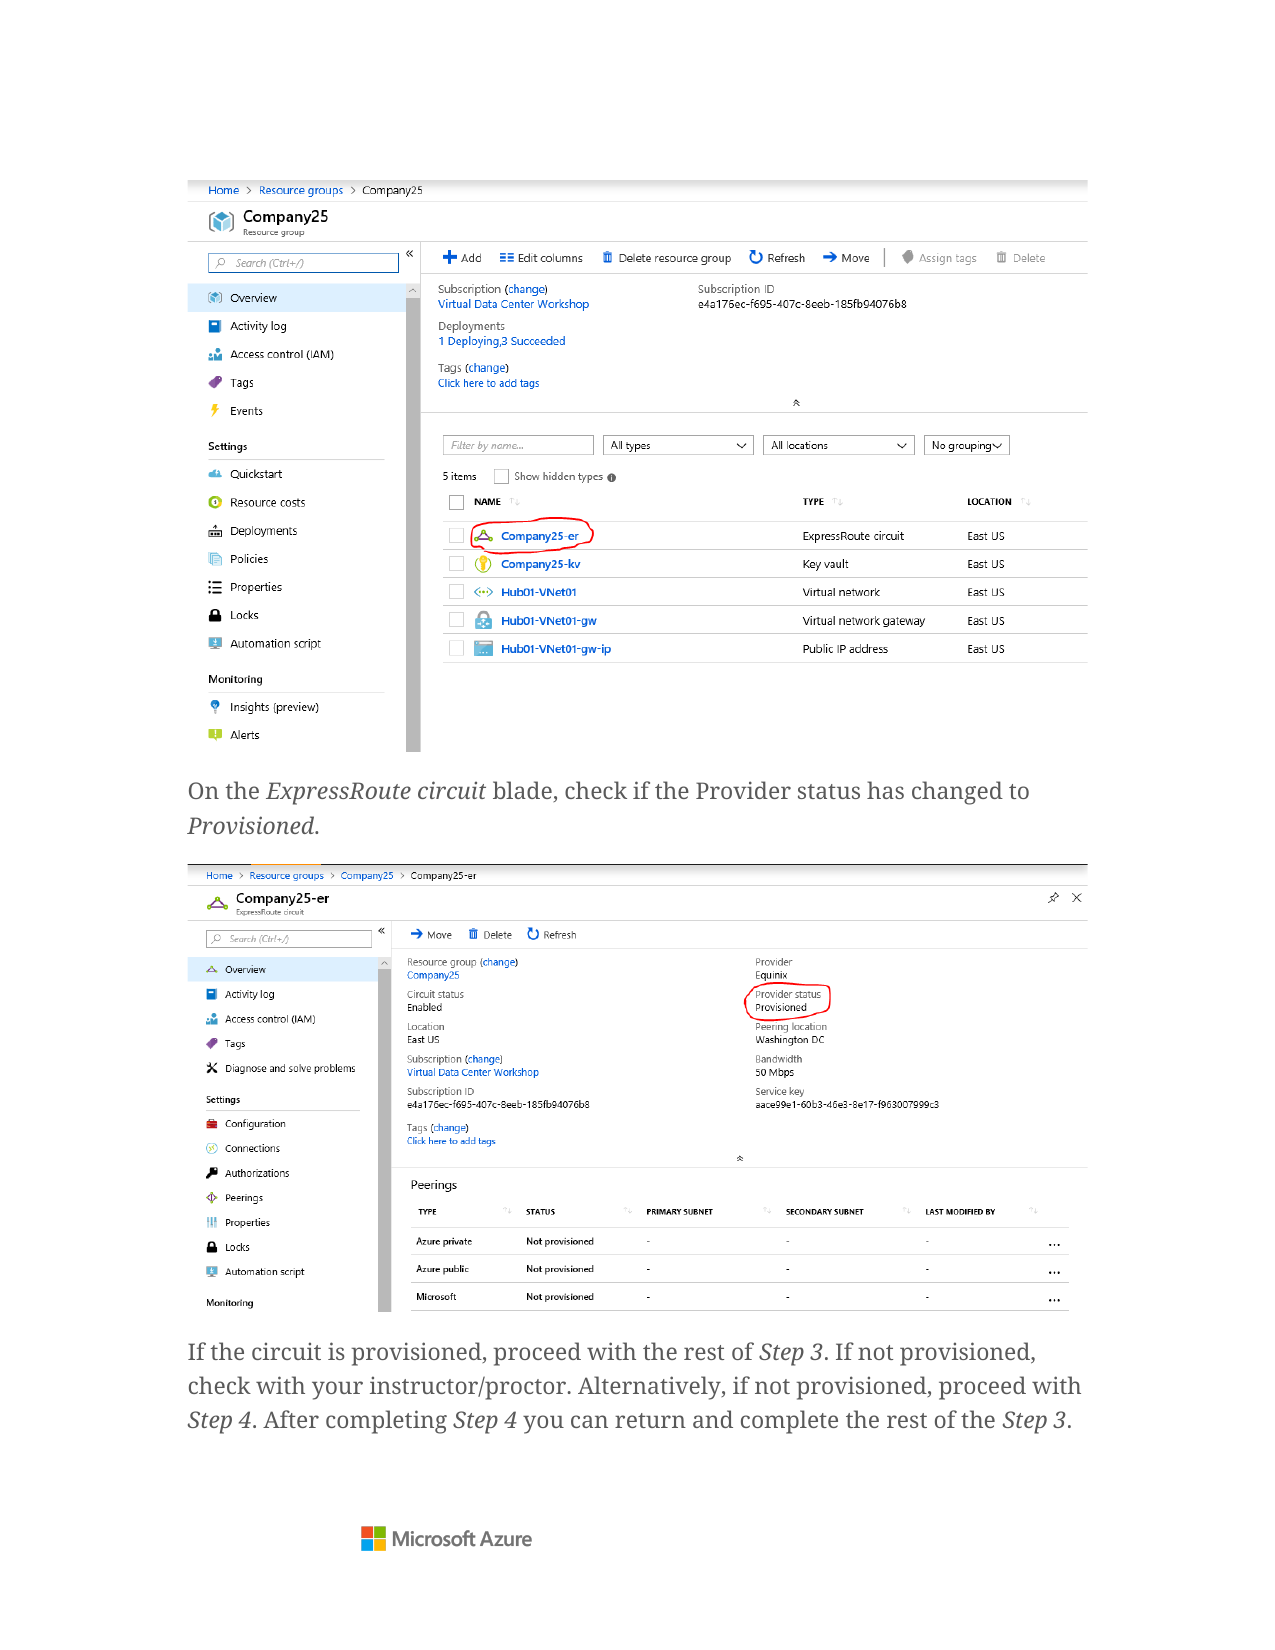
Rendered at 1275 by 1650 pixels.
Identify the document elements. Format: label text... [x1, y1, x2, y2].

picture [187, 864, 1088, 1312]
list On the ExpressRoute circuit blade, check if the Provider status has changed to Provisioned. [187, 775, 1087, 841]
picture [187, 180, 1088, 752]
list If the circuit is provisioned, proceed with the rest of Step 3. If not provisioned, check with your instructor/proctor. Alternatively, if not provisioned, proceed with Step 4. After completing Step 4 you can return and complete the rest of the Step 3. [187, 1336, 1087, 1436]
picture [337, 1502, 557, 1575]
